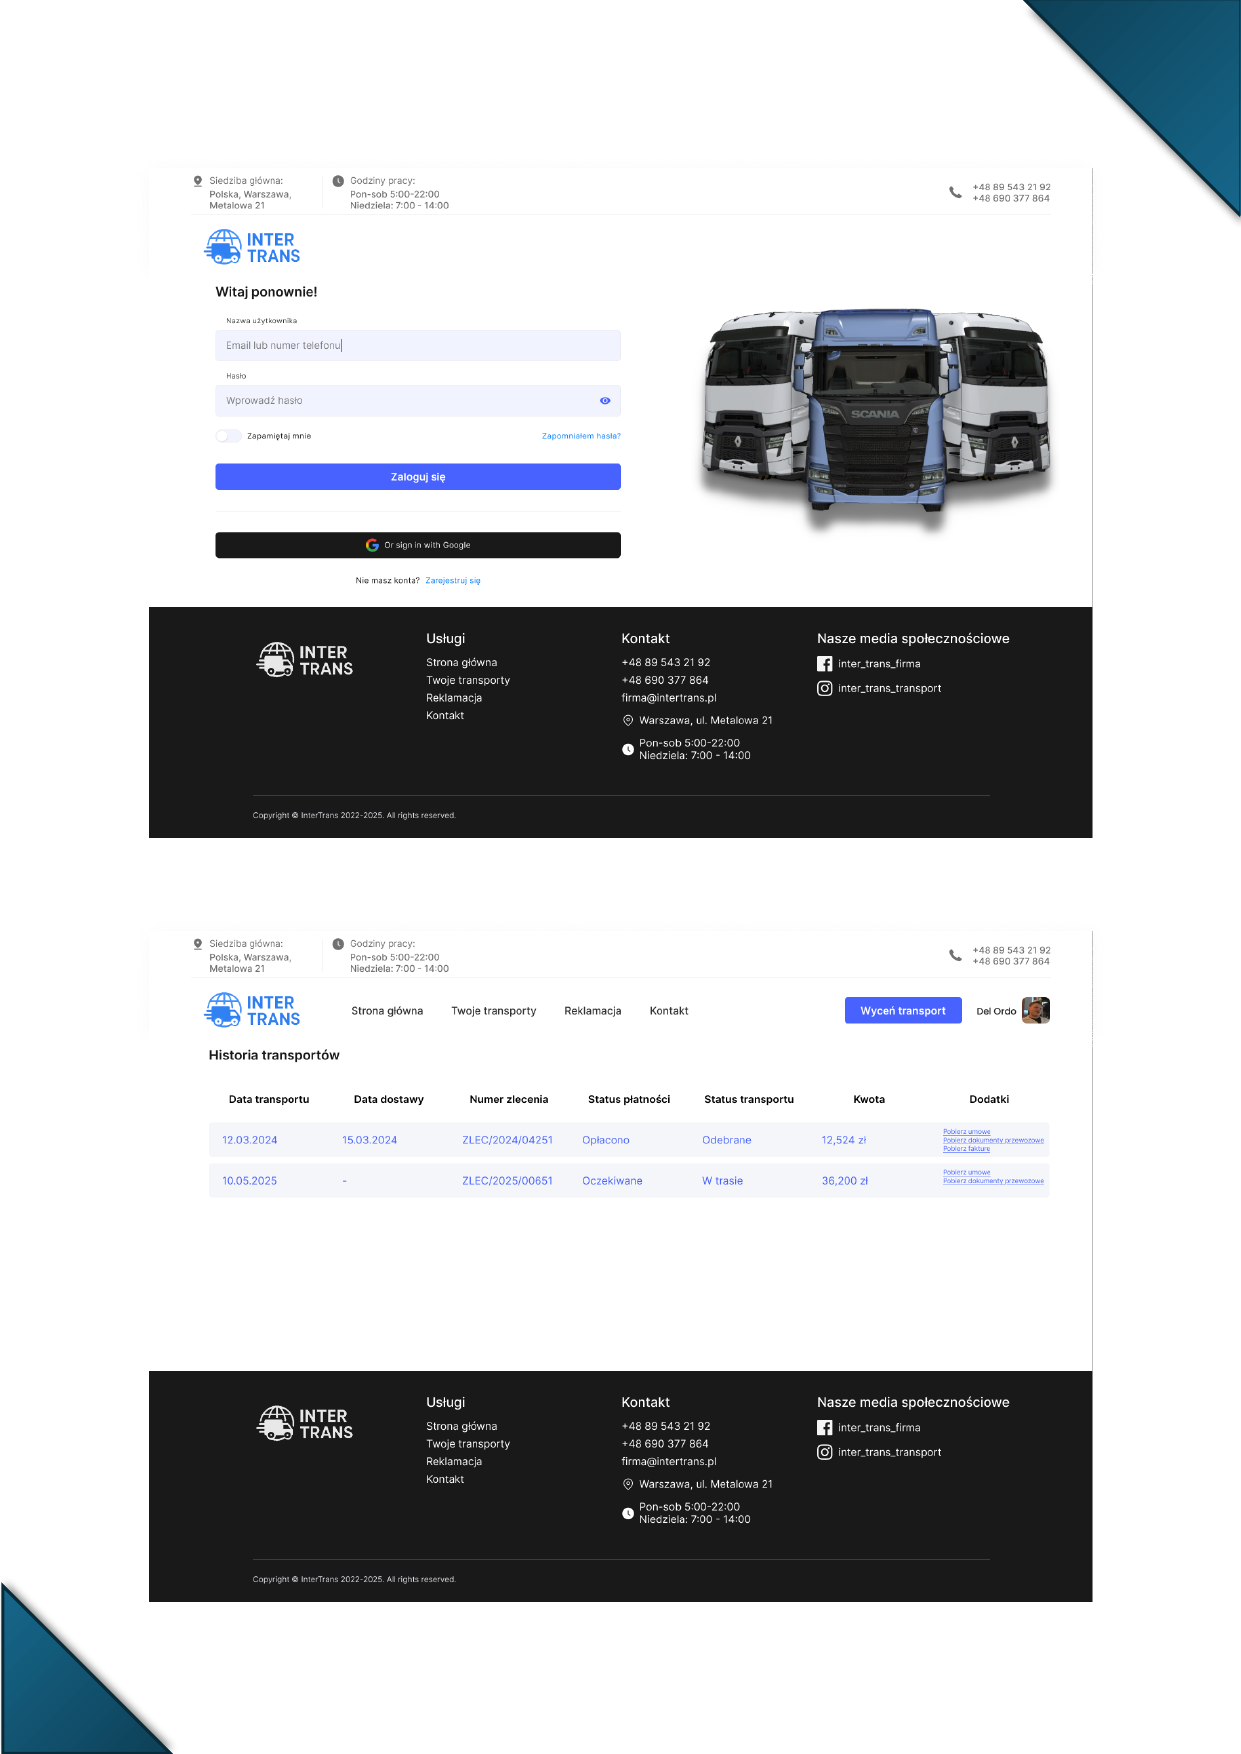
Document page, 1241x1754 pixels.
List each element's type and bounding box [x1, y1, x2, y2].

picture [128, 913, 1112, 1602]
picture [128, 150, 1112, 838]
